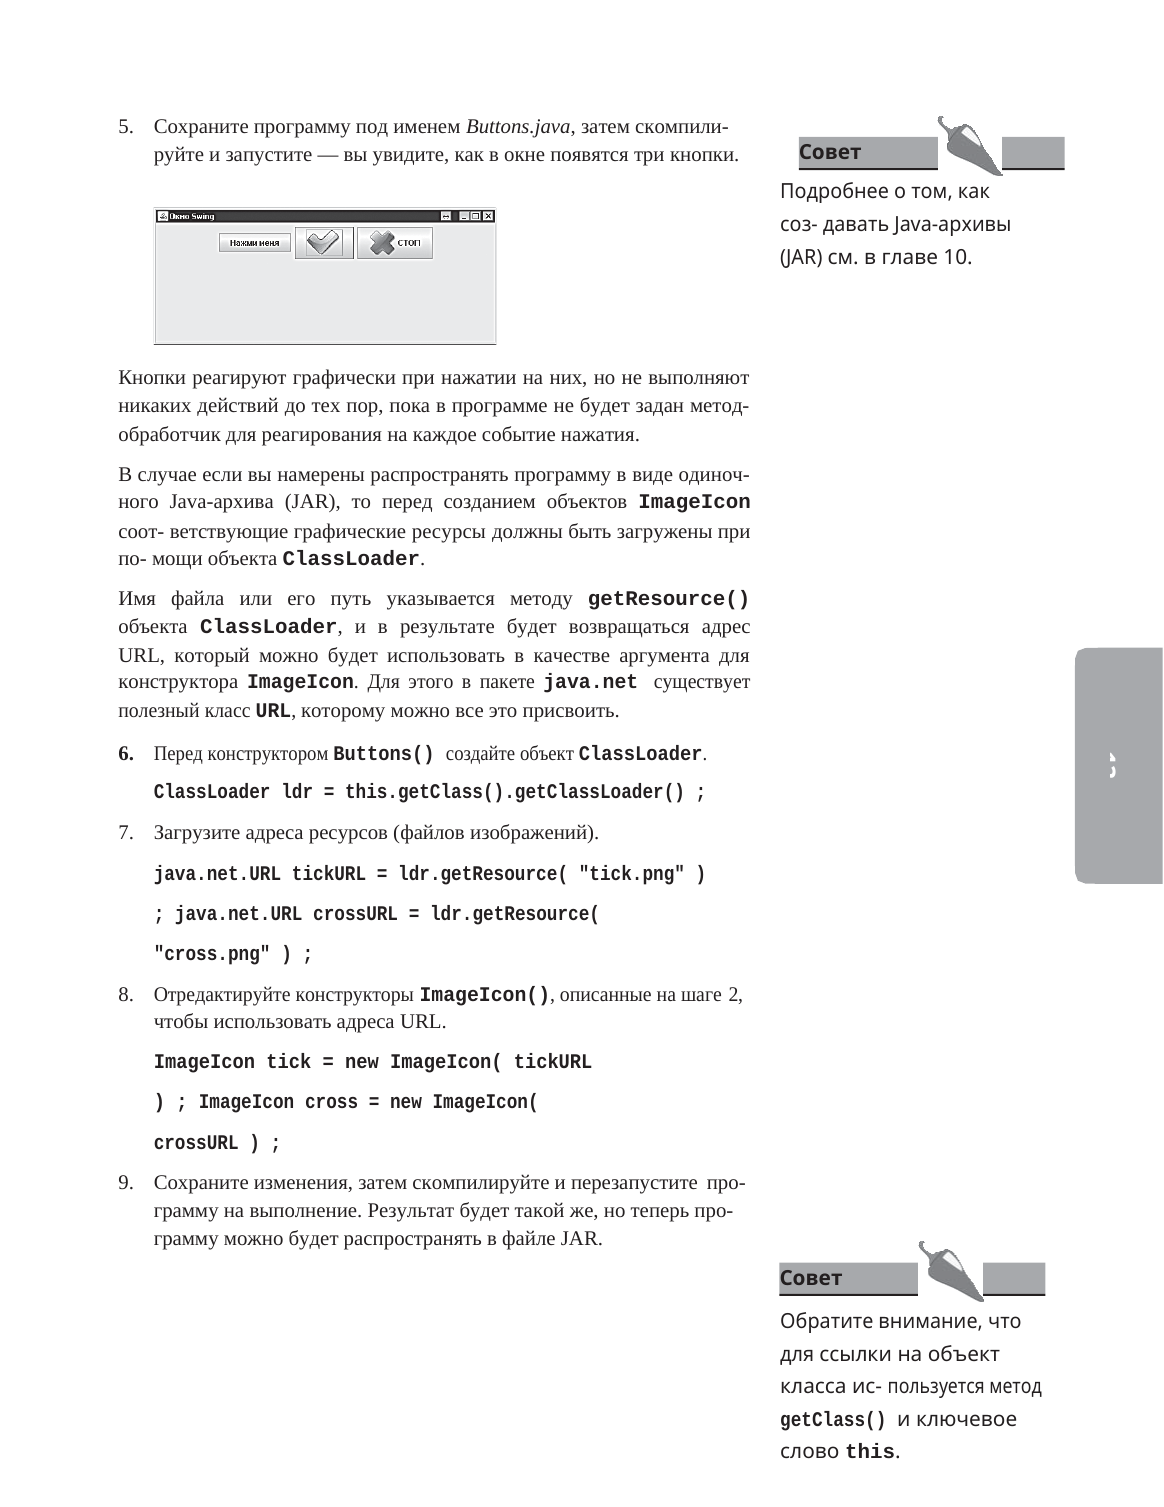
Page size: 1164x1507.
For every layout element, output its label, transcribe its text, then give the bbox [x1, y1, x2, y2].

text чтобы использовать адреса URL. [153, 1009, 751, 1033]
text В случае если вы намерены распространять программу в виде одиноч- ного Java-архива (JAR), то перед созданием объектов ImageIcon соот- ветствующие графические ресурсы должны быть загружены при по- мощи объекта ClassLoader. [118, 462, 751, 572]
text Подробнее о том, как соз- давать Java-архивы (JAR) см. в главе 10. [780, 176, 1024, 270]
list Отредактируйте конструкторы ImageIcon(), описанные на шаге 2, [118, 983, 751, 1006]
picture [153, 207, 497, 345]
text Обратите внимание, что для ссылки на объект класса ис- пользуется метод getClass() и ключевое слово this. [780, 1238, 1046, 1465]
text грамму на выполнение. Результат будет такой же, но теперь про- грамму можно будет распространять в файле JAR. [153, 1198, 751, 1250]
list Сохраните изменения, затем скомпилируйте и перезапустите про- [118, 1172, 751, 1194]
list Загрузите адреса ресурсов (файлов изображений). [118, 820, 751, 844]
list Перед конструктором Buttons() создайте объект ClassLoader. ClassLoader ldr = this.getClass().getClassLoader() ; [118, 740, 712, 805]
list Сохраните программу под именем Buttons.java, затем скомпили- руйте и запустите — вы увидите, как в окне появятся три кнопки. [118, 114, 751, 166]
picture [937, 114, 1003, 176]
text Имя файла или его путь указывается методу getResource() объекта ClassLoader, и в результате будет возвращаться адрес URL, который можно будет использовать в качестве аргумента для конструктора ImageIcon. Для этого в пакете java.net существует полезный класс URL, которому можно все это присвоить. [118, 586, 751, 723]
subtitle ImageIcon tick = new ImageIcon( tickURL ) ; ImageIcon cross = new ImageIcon( crossURL ) ; [153, 1051, 606, 1155]
subtitle java.net.URL tickURL = ldr.getResource( "tick.png" ) ; java.net.URL crossURL = ldr.getResource( "cross.png" ) ; [153, 862, 716, 966]
